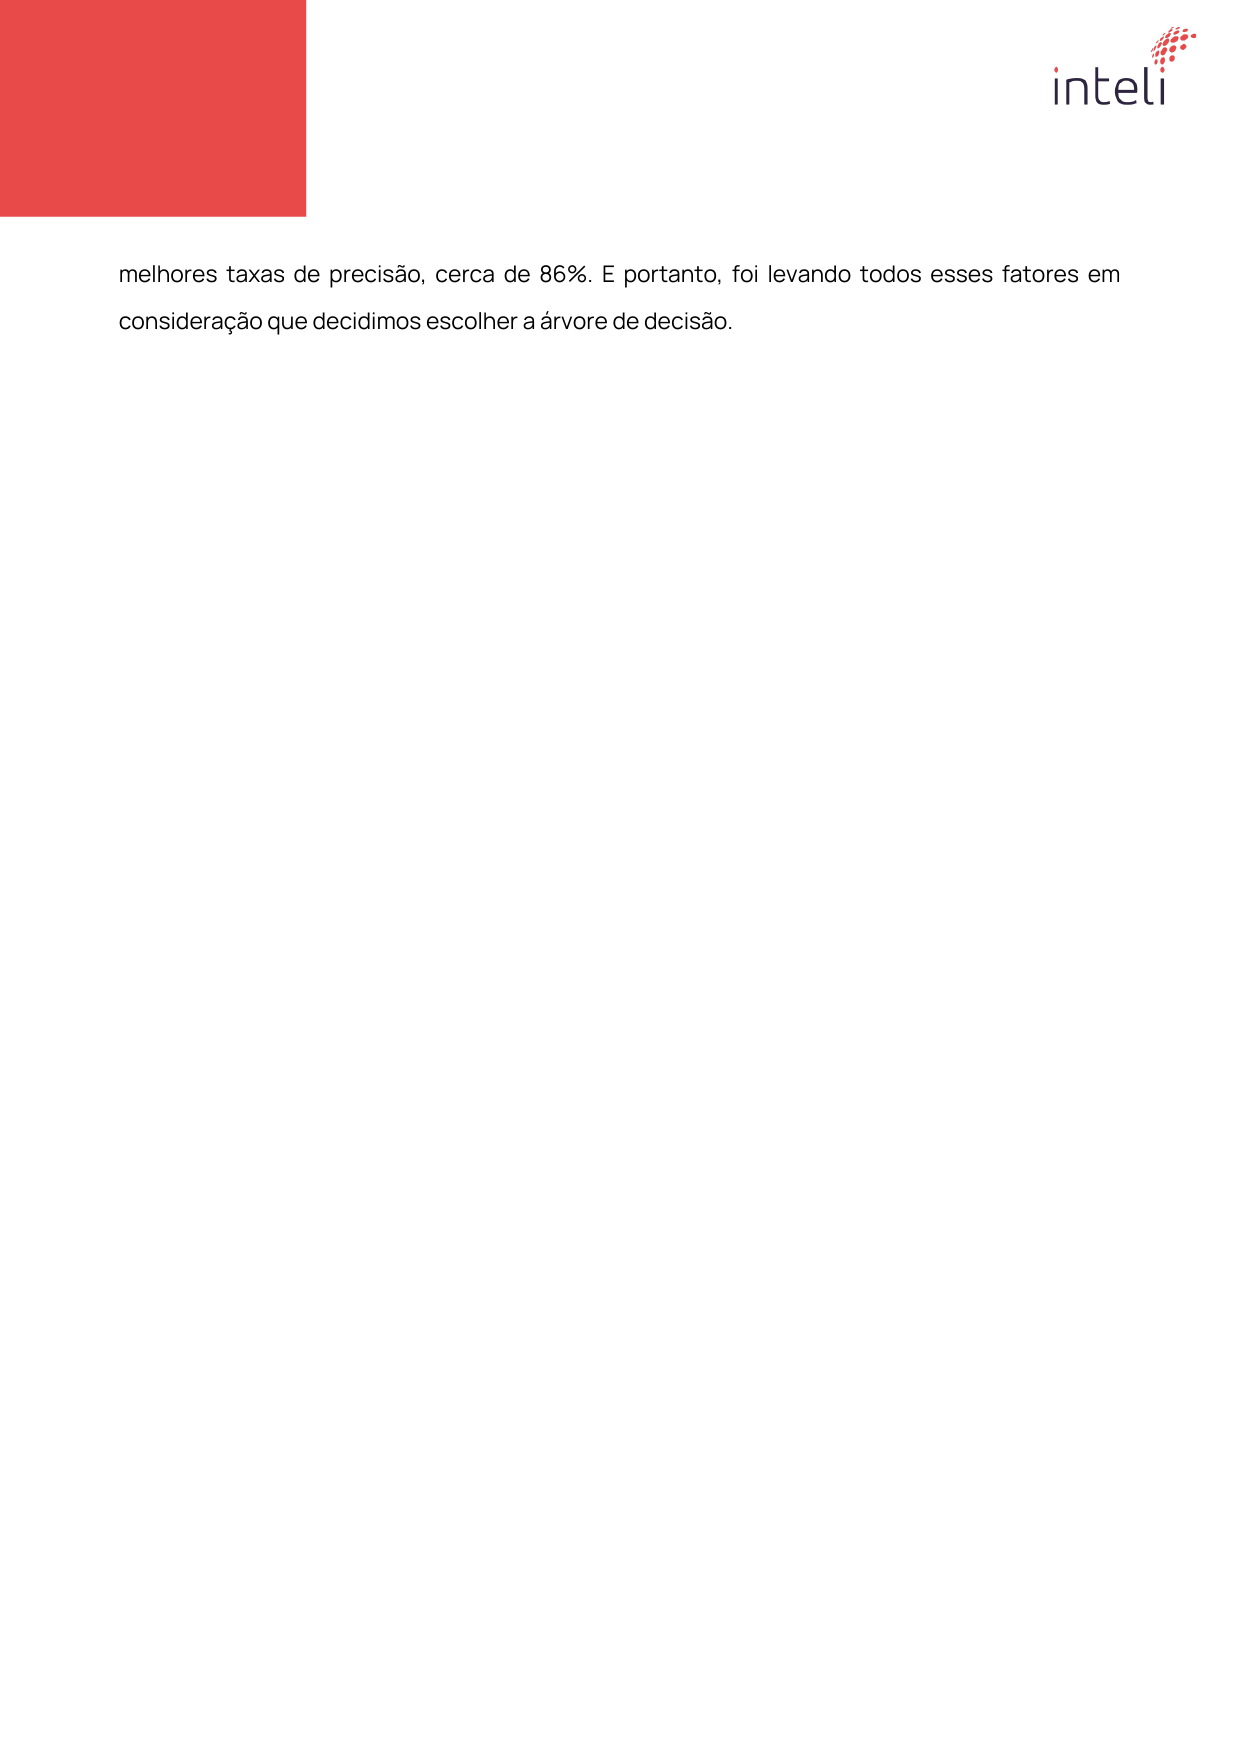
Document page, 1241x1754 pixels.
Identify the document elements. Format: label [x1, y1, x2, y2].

picture [0, 0, 307, 217]
text [118, 124, 1122, 336]
picture [1054, 27, 1197, 105]
